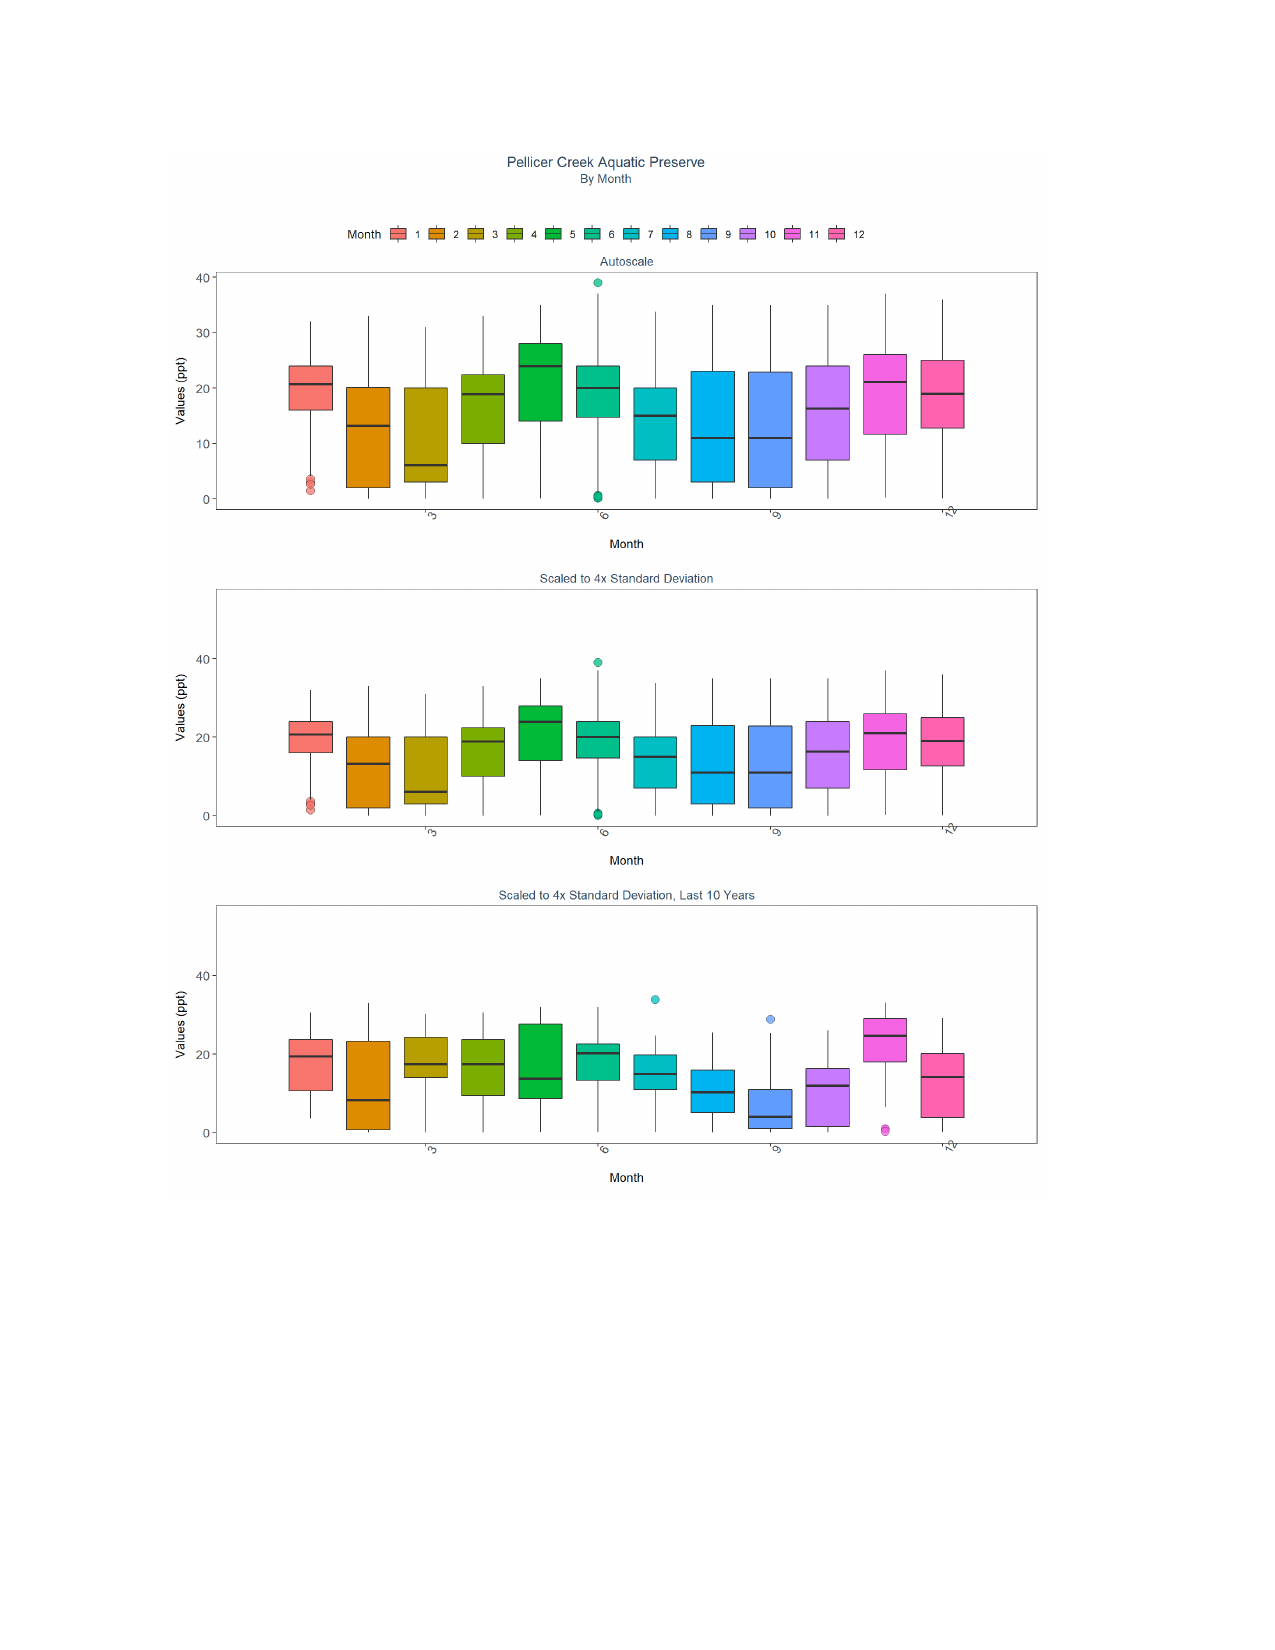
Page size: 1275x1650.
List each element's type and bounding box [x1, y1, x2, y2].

picture [168, 150, 1044, 1200]
